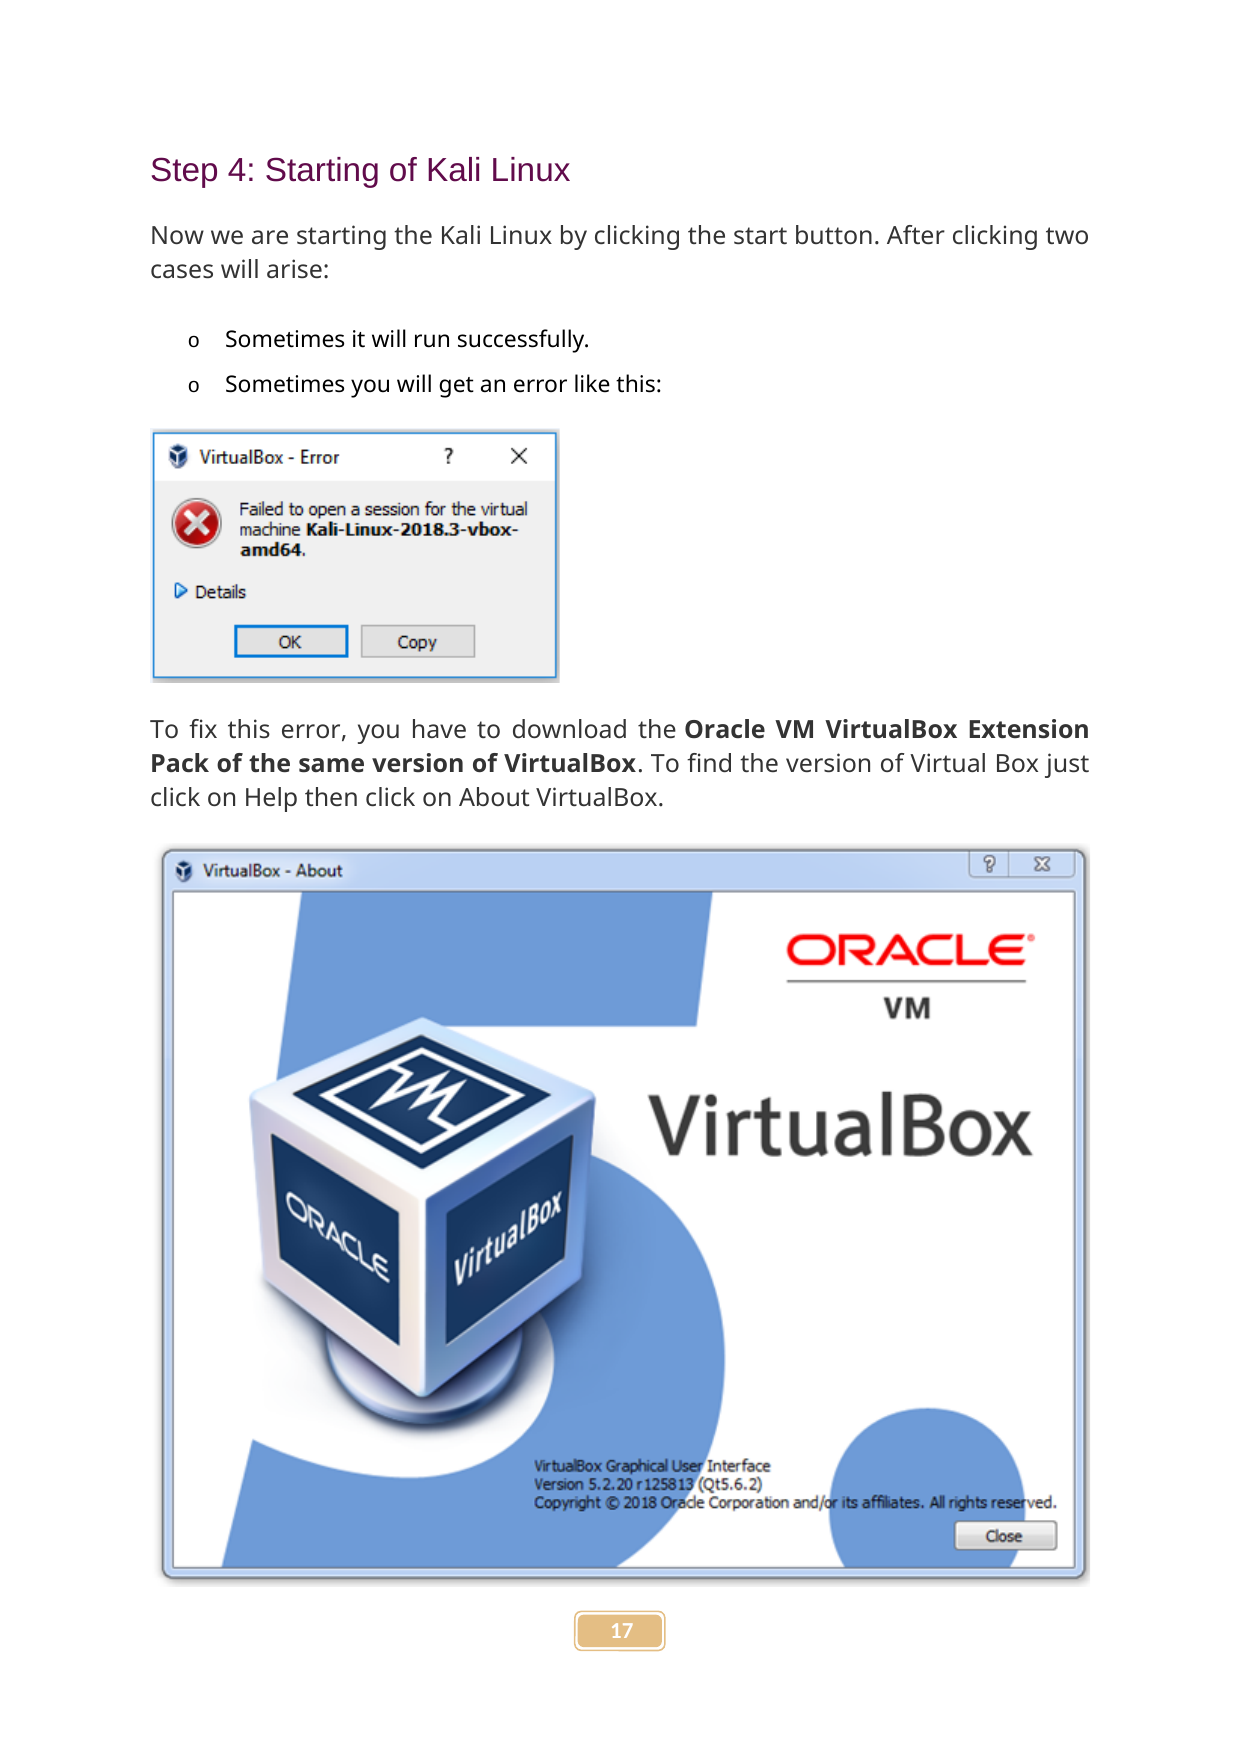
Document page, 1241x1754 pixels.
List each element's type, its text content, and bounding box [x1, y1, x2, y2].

list Sometimes you will get an error like this: [187, 360, 1090, 399]
picture [150, 843, 1091, 1587]
text Now we are starting the Kali Linux by clicking the start button. After clicking two cases will arise: [150, 218, 1090, 286]
subtitle Step 4: Starting of Kali Linux [150, 150, 1090, 188]
list Sometimes it will run successfully. [187, 315, 1090, 354]
text To fix this error, you have to download the Oracle VM VirtualBox Extension Pack of the same version of VirtualBox. To find the version of Virtual Box just click on Help then click on About VirtualBox. [150, 712, 1090, 814]
picture [150, 428, 560, 683]
